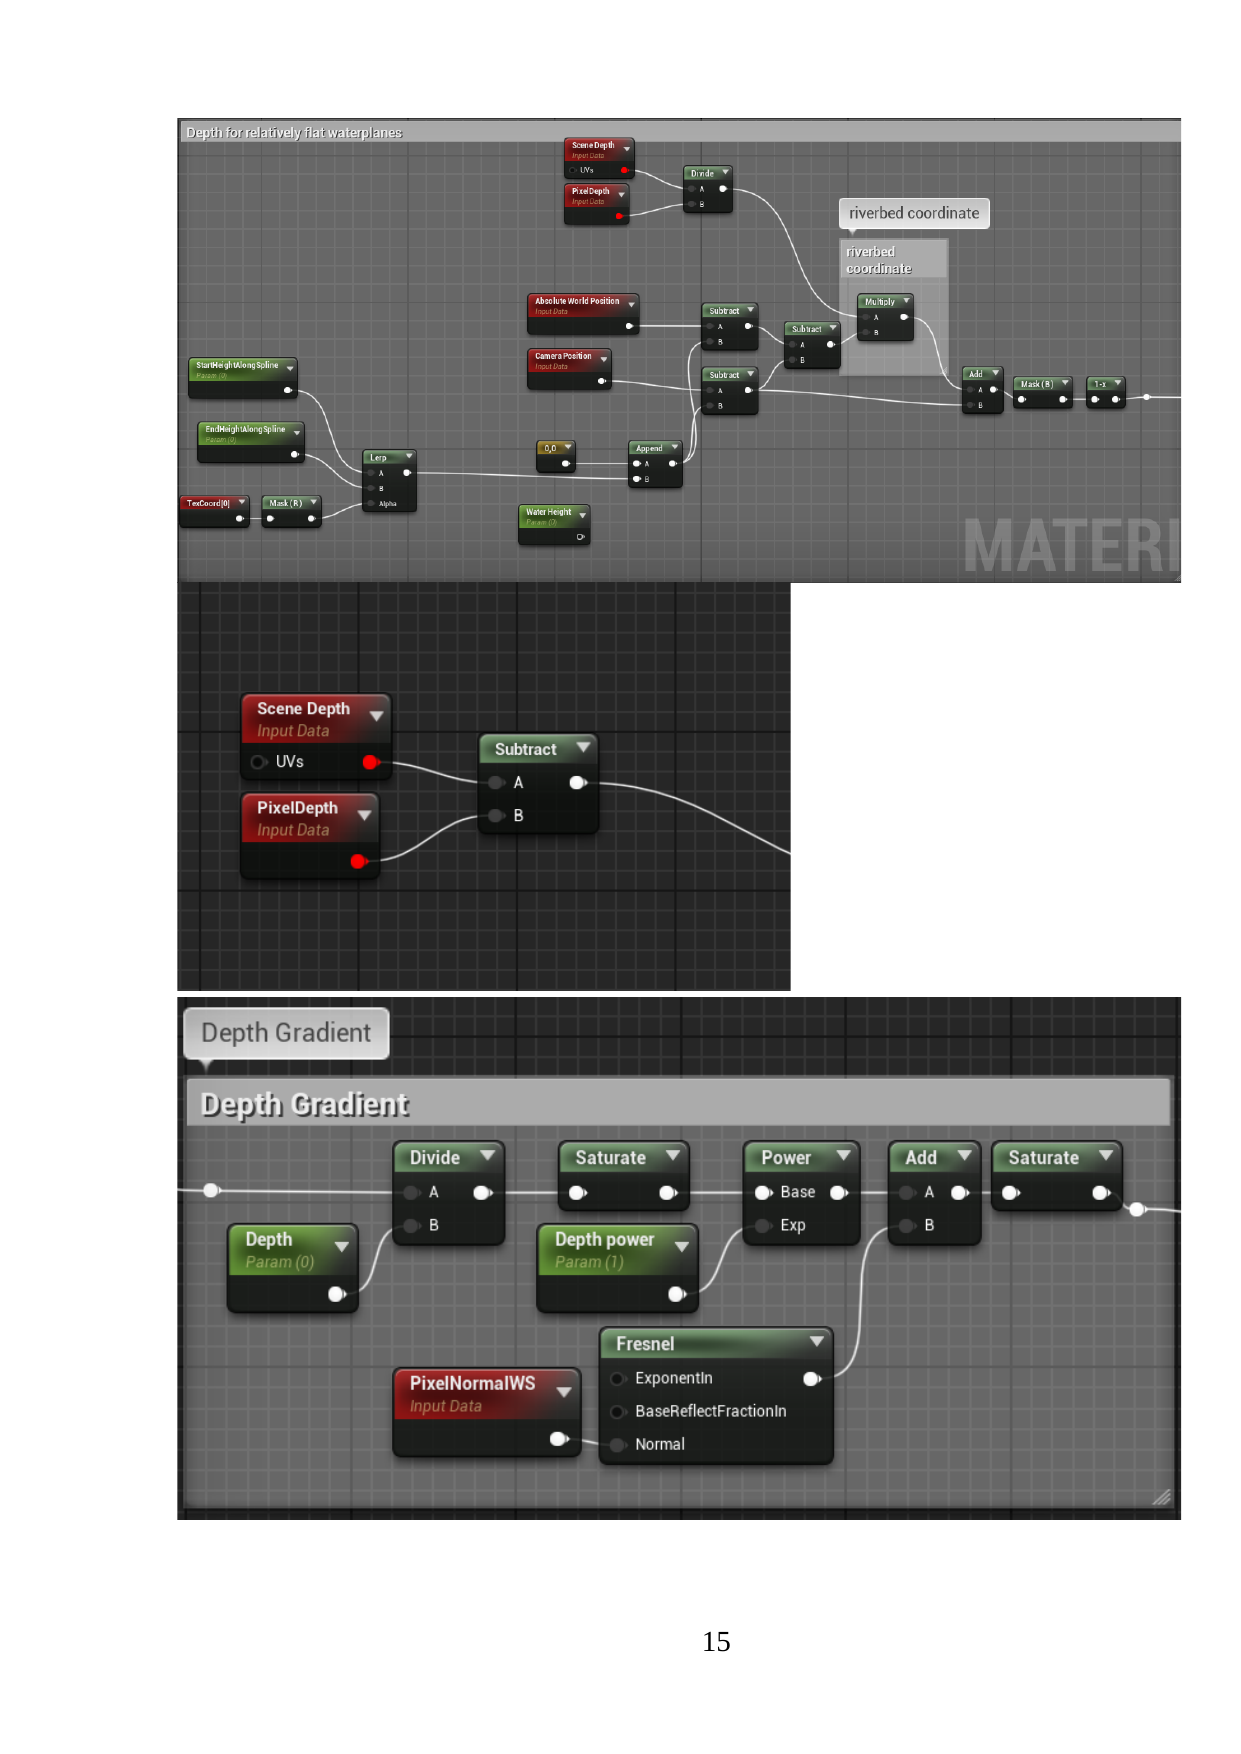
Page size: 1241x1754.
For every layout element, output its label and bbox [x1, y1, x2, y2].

picture [177, 997, 1182, 1520]
picture [177, 118, 1182, 991]
